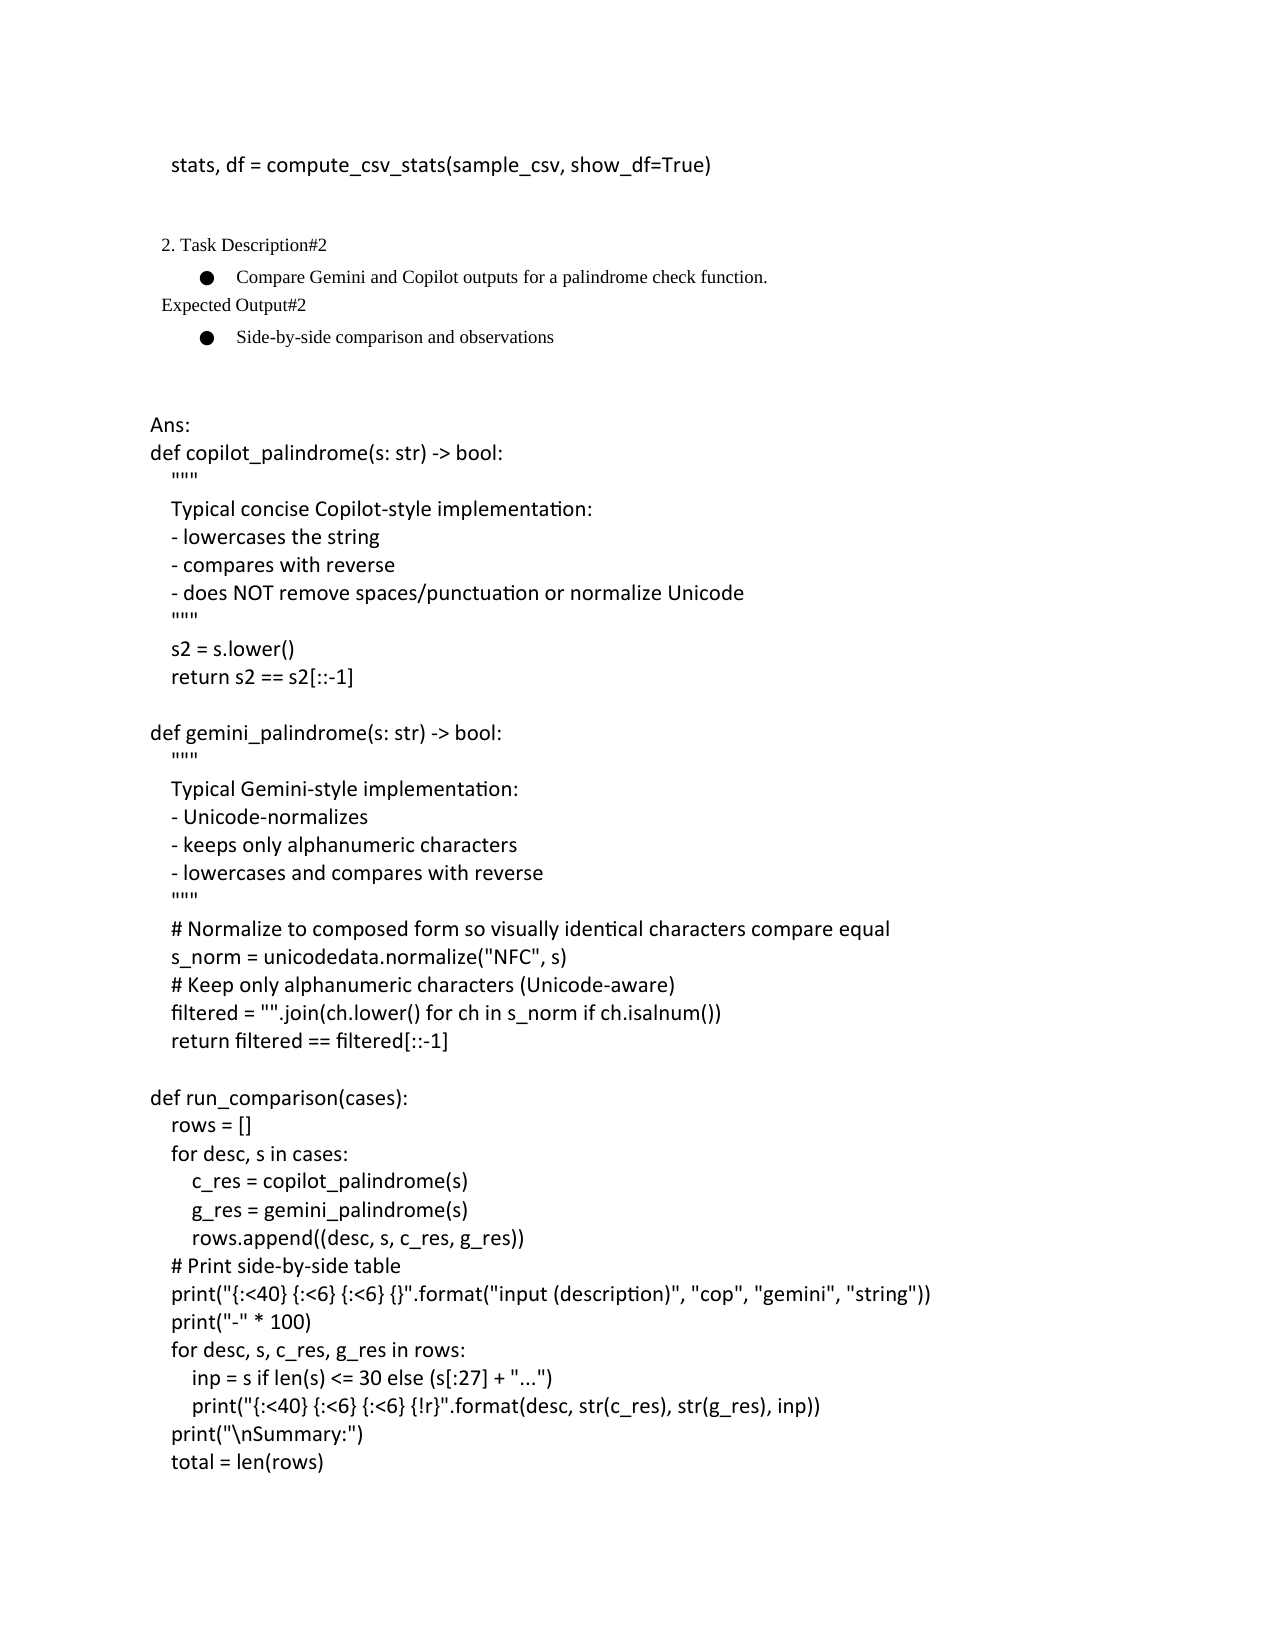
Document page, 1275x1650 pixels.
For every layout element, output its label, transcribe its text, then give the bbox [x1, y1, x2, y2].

list Compare Gemini and Copilot outputs for a palindrome check function. [199, 256, 1125, 294]
text stats, df = compute_csv_stats(sample_csv, show_df=True) [150, 150, 1125, 178]
text for desc, s, c_res, g_res in rows: [150, 1335, 1125, 1363]
text """ [150, 606, 1125, 634]
text Expected Output#2 [161, 294, 1125, 316]
text g_res = gemini_palindrome(s) [150, 1195, 1125, 1223]
text total = len(rows) [150, 1447, 1125, 1475]
text Typical concise Copilot-style implementation: [150, 494, 1125, 522]
text Typical Gemini-style implementation: [150, 774, 1125, 802]
text # Normalize to composed form so visually identical characters compare equal [150, 914, 1125, 942]
text - lowercases and compares with reverse [150, 858, 1125, 886]
text - Unicode-normalizes [150, 802, 1125, 830]
text print("-" * 100) [150, 1307, 1125, 1335]
text """ [150, 466, 1125, 494]
text rows.append((desc, s, c_res, g_res)) [150, 1223, 1125, 1251]
list Side-by-side comparison and observations [199, 316, 1125, 354]
text """ [150, 886, 1125, 914]
text - does NOT remove spaces/punctuation or normalize Unicode [150, 578, 1125, 606]
text # Print side-by-side table [150, 1251, 1125, 1279]
text for desc, s in cases: [150, 1139, 1125, 1167]
text s2 = s.lower() [150, 634, 1125, 662]
text inp = s if len(s) <= 30 else (s[:27] + "...") [150, 1363, 1125, 1391]
text def gemini_palindrome(s: str) -> bool: [150, 718, 1125, 746]
text print("\nSummary:") [150, 1419, 1125, 1447]
text Ans: [150, 410, 1125, 438]
text - lowercases the string [150, 522, 1125, 550]
text return filtered == filtered[::-1] [150, 1027, 1125, 1054]
text rows = [] [150, 1111, 1125, 1139]
text print("{:<40} {:<6} {:<6} {!r}".format(desc, str(c_res), str(g_res), inp)) [150, 1391, 1125, 1419]
text 2. Task Description#2 [161, 234, 1125, 256]
text def copilot_palindrome(s: str) -> bool: [150, 438, 1125, 466]
text - compares with reverse [150, 550, 1125, 578]
text # Keep only alphanumeric characters (Unicode-aware) [150, 971, 1125, 998]
text print("{:<40} {:<6} {:<6} {}".format("input (description)", "cop", "gemini", "string")) [150, 1279, 1125, 1307]
text return s2 == s2[::-1] [150, 662, 1125, 690]
text c_res = copilot_palindrome(s) [150, 1167, 1125, 1195]
text filtered = "".join(ch.lower() for ch in s_norm if ch.isalnum()) [150, 998, 1125, 1027]
text s_norm = unicodedata.normalize("NFC", s) [150, 942, 1125, 971]
text """ [150, 746, 1125, 774]
text - keeps only alphanumeric characters [150, 830, 1125, 858]
text def run_comparison(cases): [150, 1083, 1125, 1111]
